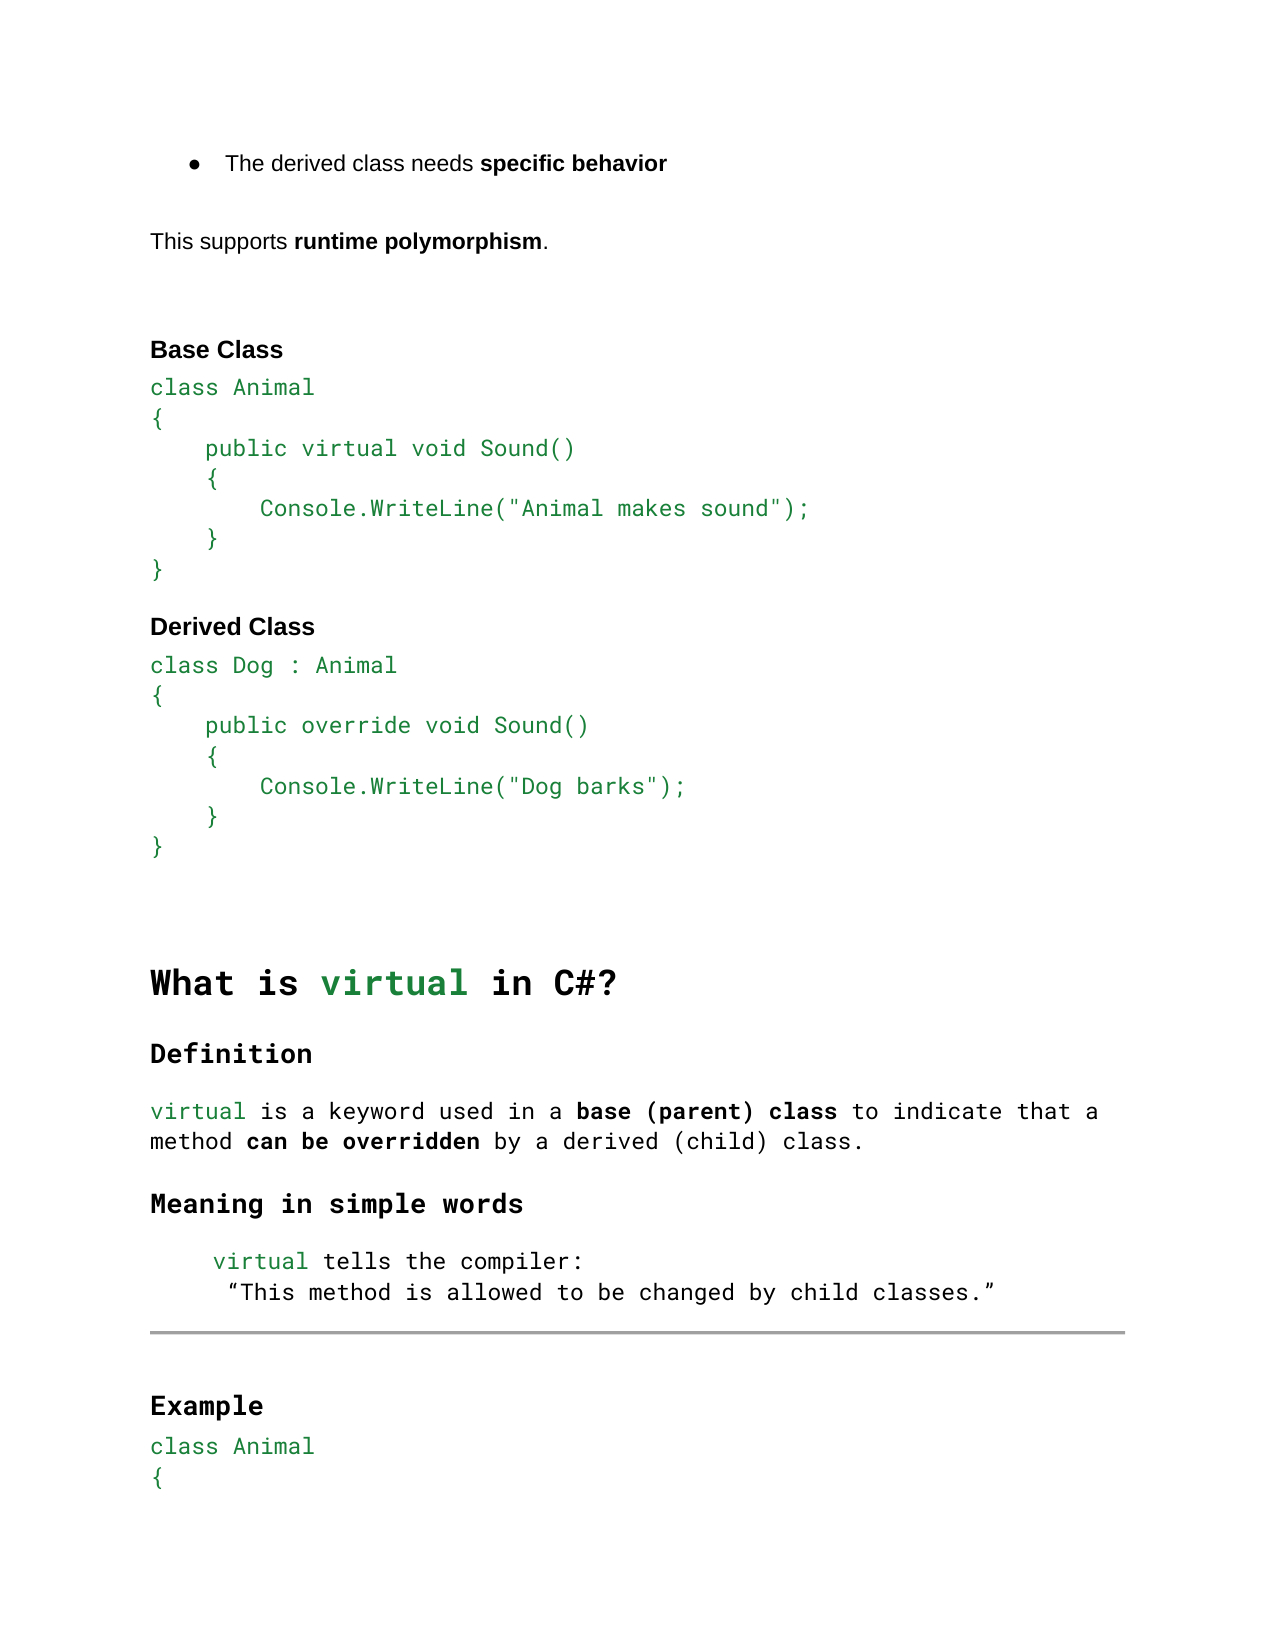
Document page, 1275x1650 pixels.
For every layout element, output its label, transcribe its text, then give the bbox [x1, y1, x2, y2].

text } [150, 553, 1125, 583]
text { [150, 679, 1125, 710]
text Console.WriteLine("Dog barks"); [150, 770, 1125, 800]
text class Animal [150, 372, 1125, 402]
text virtual is a keyword used in a base (parent) class to indicate that a method can be overridden by a derived (child) class. [150, 1095, 1125, 1156]
text Console.WriteLine("Animal makes sound"); [150, 492, 1125, 523]
text } [150, 800, 1125, 831]
subtitle Base Class [150, 334, 1125, 363]
text class Dog : Animal [150, 649, 1125, 679]
subtitle Example [150, 1387, 1125, 1422]
subtitle Definition [150, 1035, 1125, 1070]
subtitle Meaning in simple words [150, 1185, 1125, 1221]
text { [150, 1461, 1125, 1491]
text virtual tells the compiler: “This method is allowed to be changed by child classes.” [212, 1246, 1062, 1306]
list The derived class needs specific behavior [187, 150, 1125, 203]
text { [150, 740, 1125, 770]
text public override void Sound() [150, 710, 1125, 740]
text { [150, 462, 1125, 492]
text } [150, 831, 1125, 861]
subtitle What is virtual in C#? [150, 959, 1125, 1006]
text This supports runtime polymorphism. [150, 228, 1125, 254]
text class Animal [150, 1431, 1125, 1461]
text } [150, 523, 1125, 553]
text { [150, 402, 1125, 432]
text public virtual void Sound() [150, 432, 1125, 462]
subtitle Derived Class [150, 612, 1125, 641]
